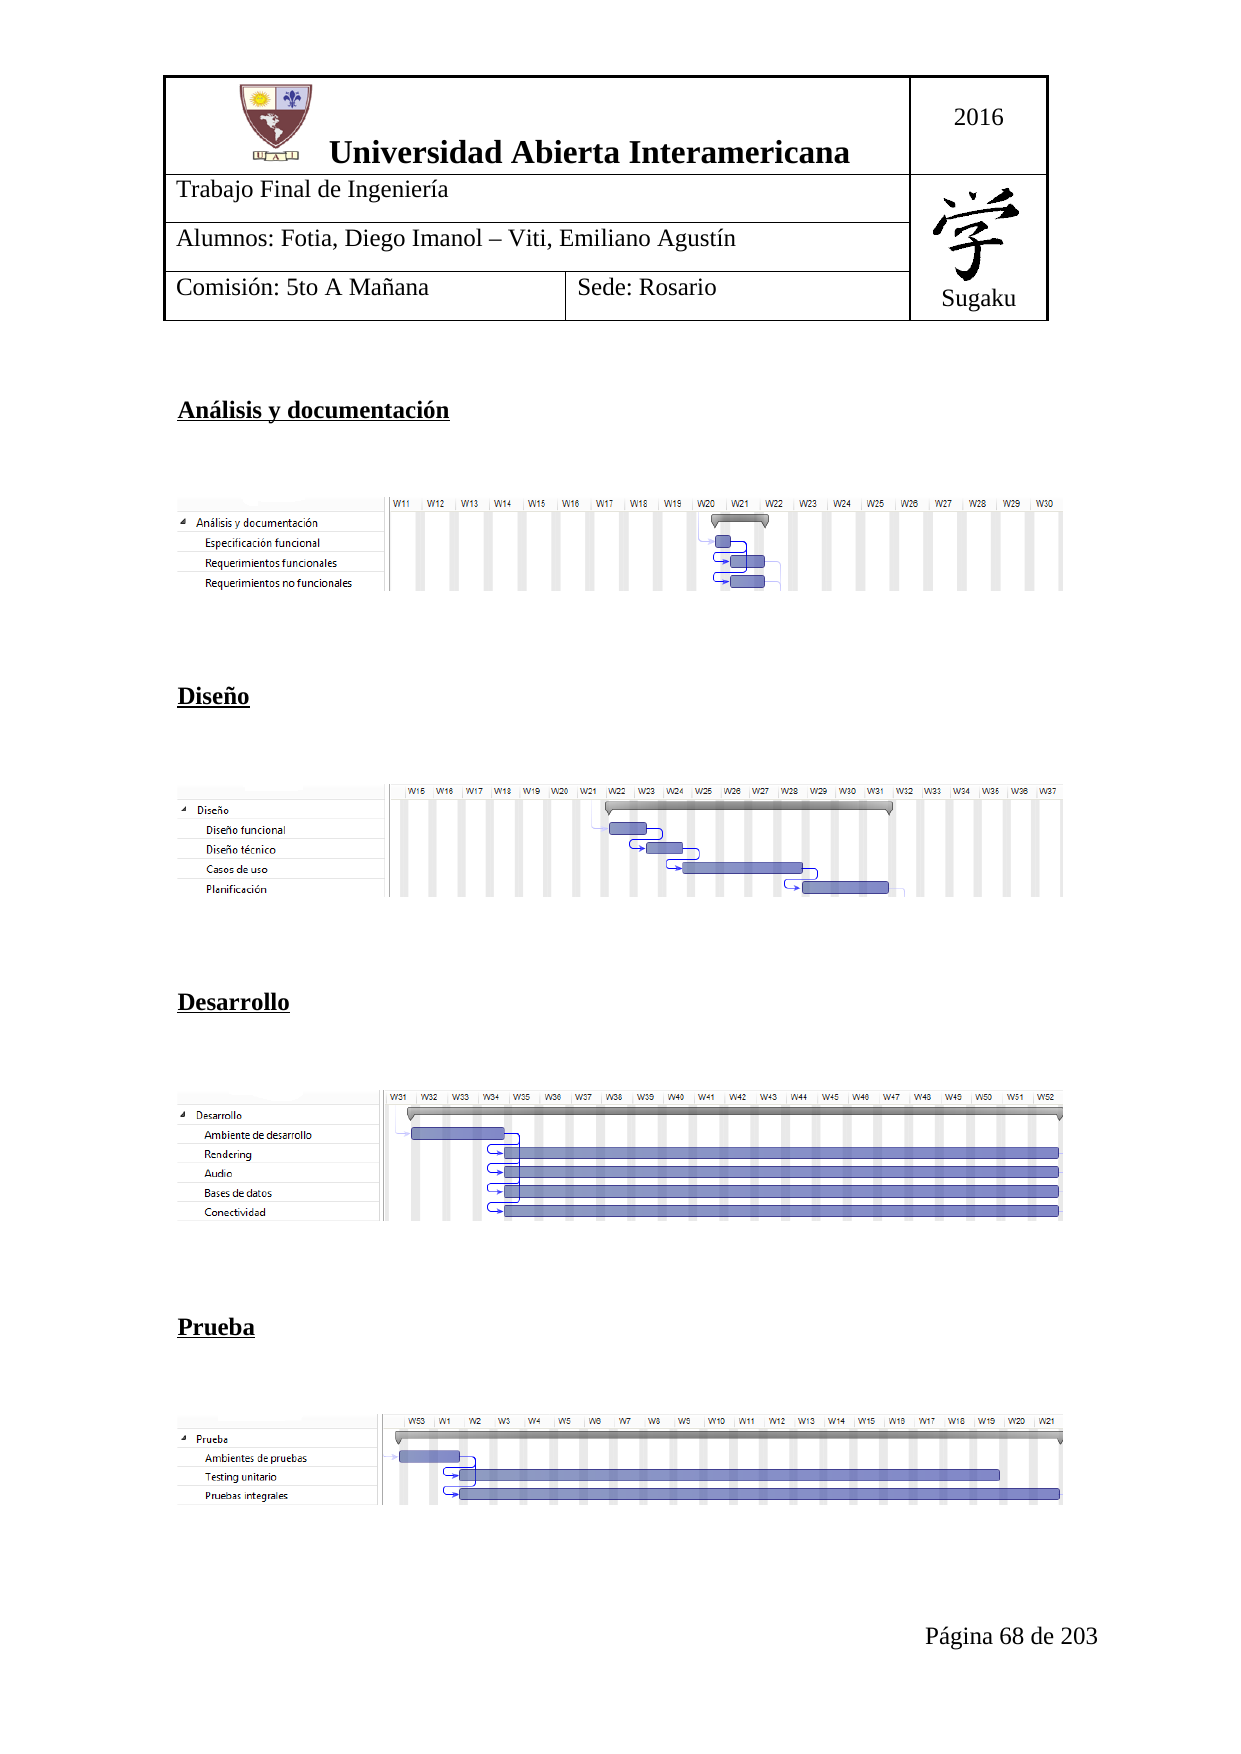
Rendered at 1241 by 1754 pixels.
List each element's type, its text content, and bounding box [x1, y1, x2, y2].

subtitle Diseño [177, 681, 1063, 710]
picture [177, 1414, 1063, 1505]
subtitle Desarrollo [177, 987, 1063, 1016]
subtitle Prueba [177, 1312, 1063, 1340]
picture [177, 497, 1063, 591]
subtitle Análisis y documentación [177, 395, 1063, 424]
picture [177, 784, 1063, 897]
picture [927, 181, 1030, 284]
picture [177, 1090, 1063, 1221]
picture [223, 78, 329, 164]
